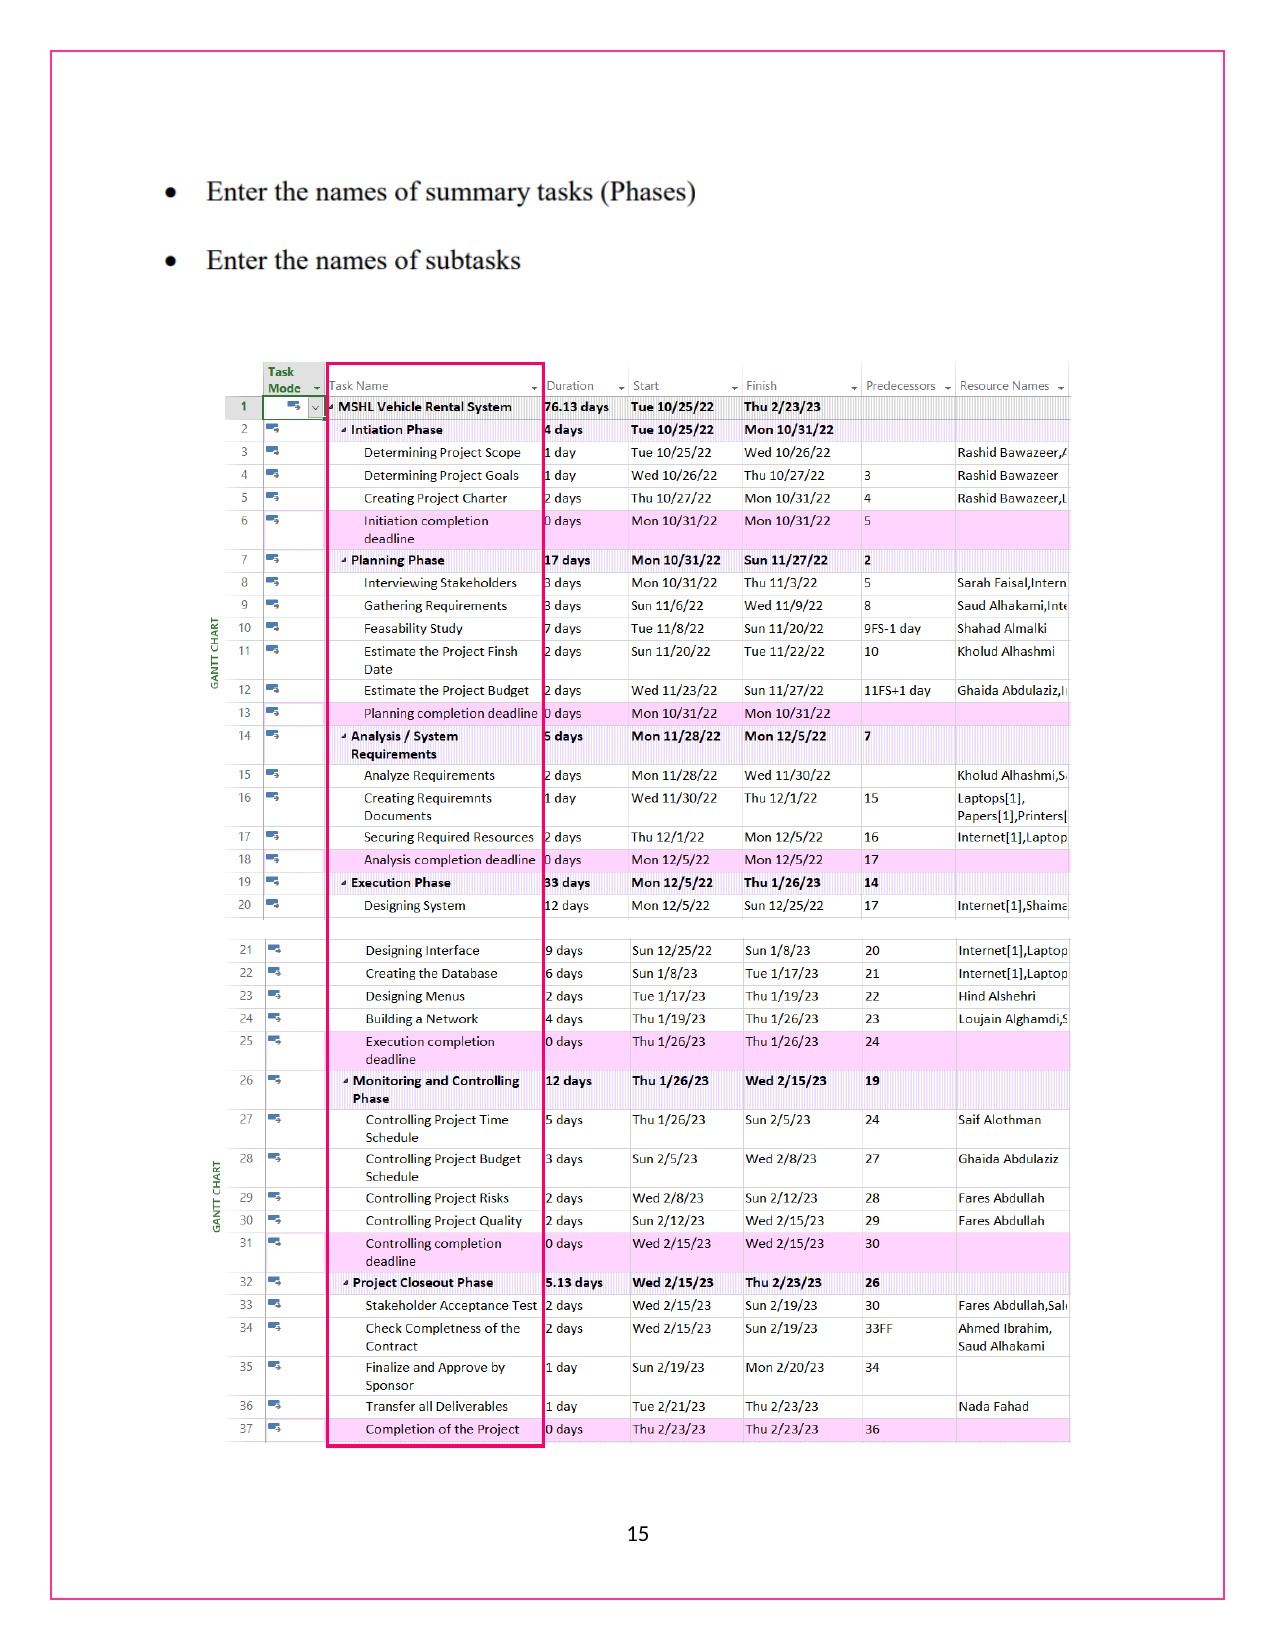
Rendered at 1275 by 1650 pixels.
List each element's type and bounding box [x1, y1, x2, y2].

picture [150, 150, 742, 297]
picture [329, 938, 542, 1443]
picture [206, 938, 326, 1443]
picture [545, 938, 1071, 1443]
picture [545, 362, 1071, 920]
picture [204, 362, 326, 920]
picture [329, 365, 542, 920]
